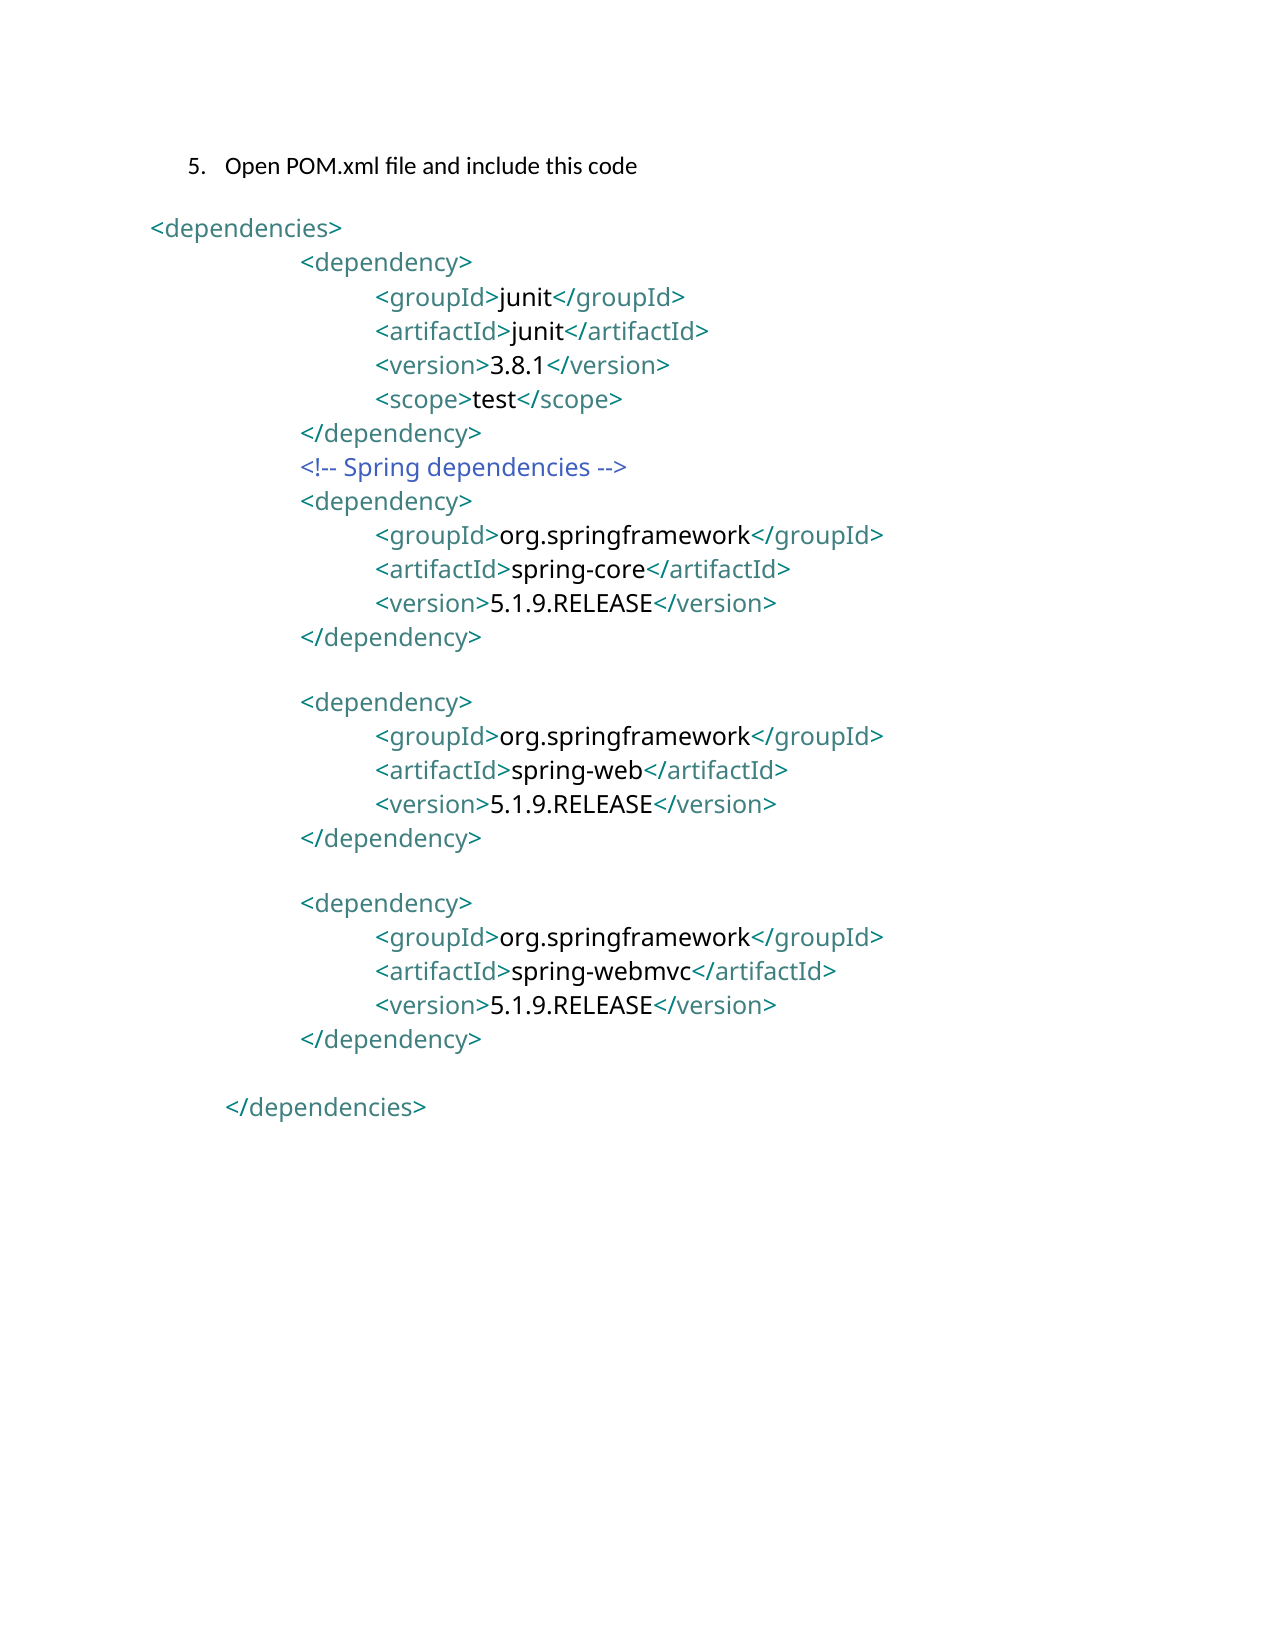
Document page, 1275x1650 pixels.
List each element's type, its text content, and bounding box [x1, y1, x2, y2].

text </dependency> [150, 1021, 1125, 1056]
text <scope>test</scope> [150, 381, 1125, 415]
text <dependencies> [150, 211, 1125, 245]
text <groupId>junit</groupId> [150, 279, 1125, 313]
text <version>5.1.9.RELEASE</version> [150, 787, 1125, 821]
text <groupId>org.springframework</groupId> [150, 518, 1125, 552]
text <version>3.8.1</version> [150, 347, 1125, 381]
text <dependency> [150, 483, 1125, 518]
text </dependency> [150, 415, 1125, 449]
text </dependencies> [150, 1089, 1125, 1124]
list Open POM.xml file and include this code [187, 150, 1125, 181]
text <!-- Spring dependencies --> [150, 449, 1125, 483]
text <dependency> [150, 885, 1125, 919]
text <artifactId>junit</artifactId> [150, 313, 1125, 347]
text <dependency> [150, 684, 1125, 718]
text <artifactId>spring-web</artifactId> [150, 752, 1125, 787]
text </dependency> [150, 620, 1125, 654]
text <groupId>org.springframework</groupId> [150, 718, 1125, 752]
text </dependency> [150, 821, 1125, 855]
text <version>5.1.9.RELEASE</version> [150, 586, 1125, 620]
text <dependency> [150, 245, 1125, 279]
text <version>5.1.9.RELEASE</version> [150, 987, 1125, 1021]
text <groupId>org.springframework</groupId> [150, 919, 1125, 953]
text <artifactId>spring-core</artifactId> [150, 552, 1125, 586]
text <artifactId>spring-webmvc</artifactId> [150, 953, 1125, 987]
